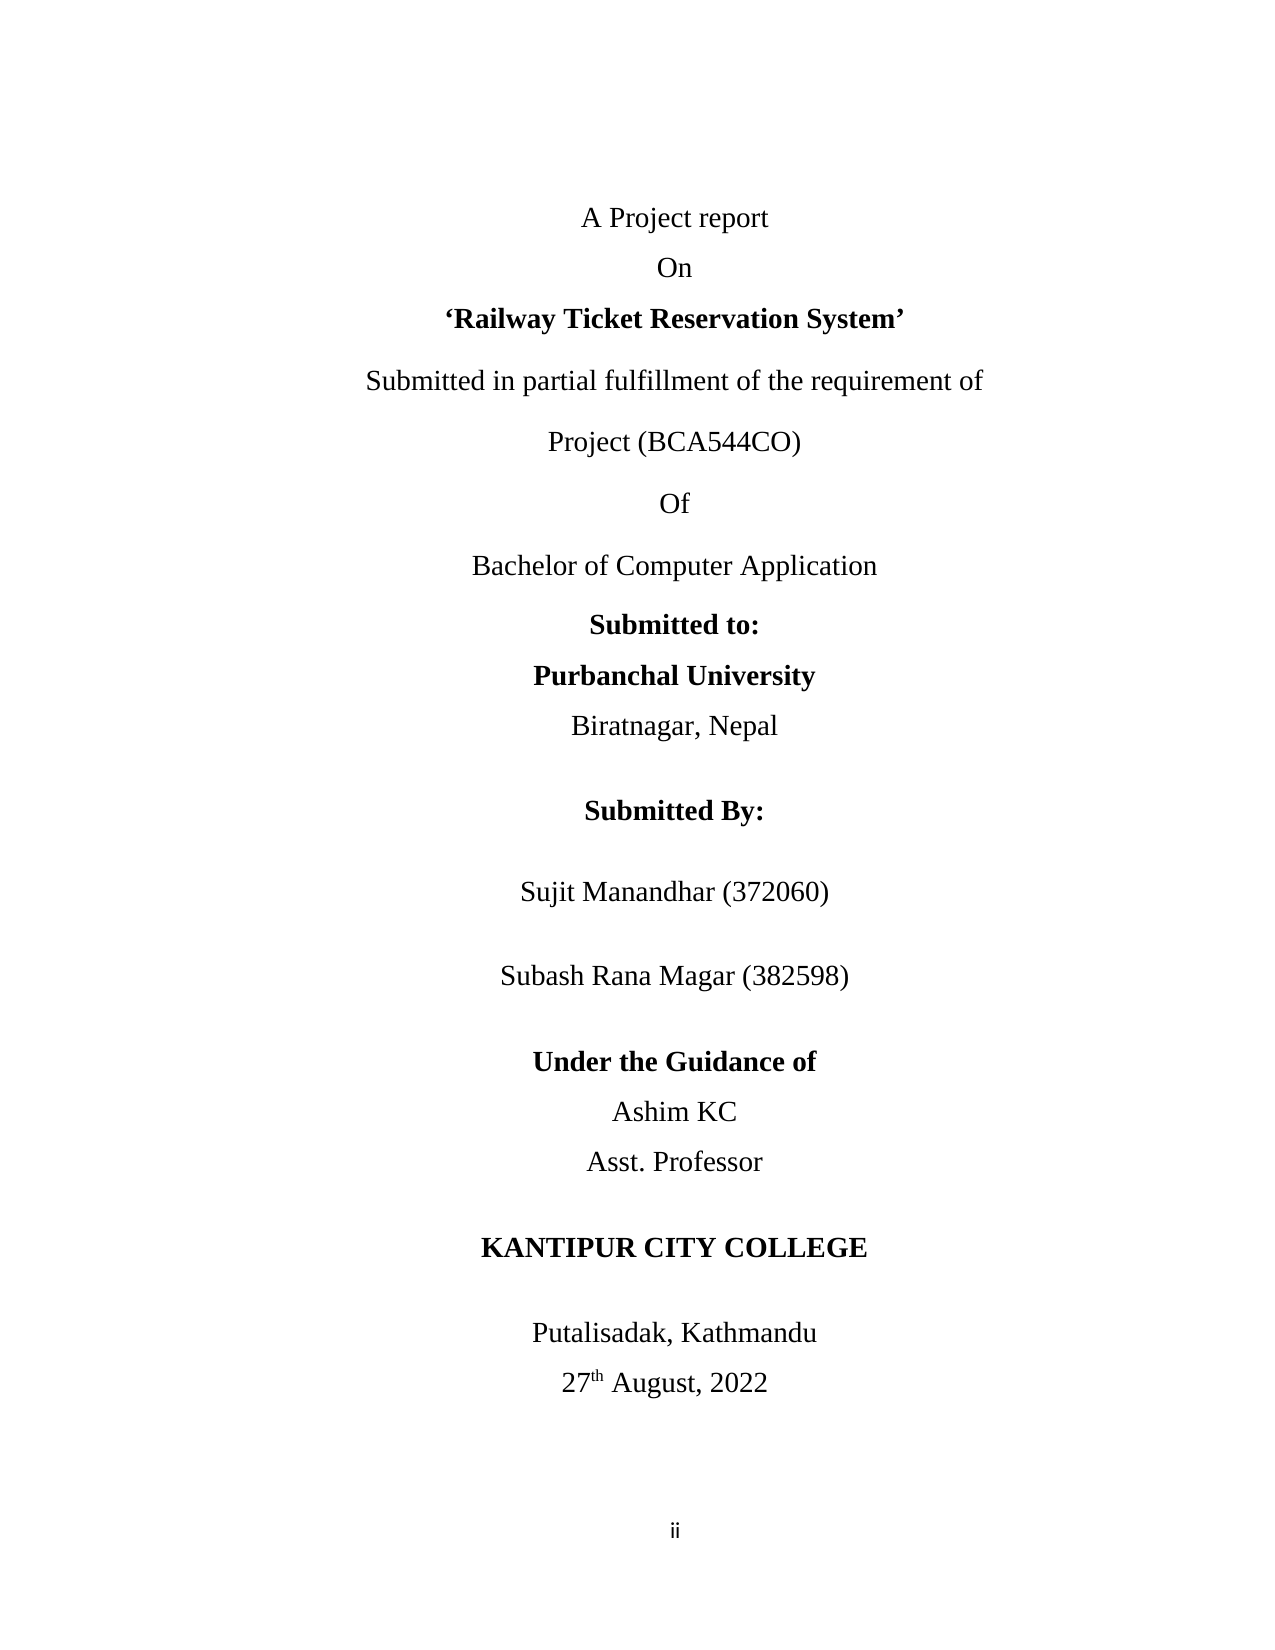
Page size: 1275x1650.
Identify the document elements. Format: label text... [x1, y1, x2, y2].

text Submitted to: [224, 607, 1125, 641]
text Ashim KC [224, 1094, 1125, 1128]
text Putalisadak, Kathmandu [224, 1315, 1125, 1348]
text Subash Rana Magar (382598) [224, 958, 1125, 992]
text A Project report [224, 200, 1125, 234]
text Of [224, 486, 1125, 520]
text Project (BCA544CO) [224, 424, 1125, 458]
text Biratnagar, Nepal [224, 708, 1125, 741]
text Sujit Manandhar (372060) [224, 874, 1125, 907]
text Submitted By: [224, 793, 1125, 827]
text On [224, 251, 1125, 284]
text Under the Guidance of [224, 1044, 1125, 1077]
text KANTIPUR CITY COLLEGE [224, 1230, 1125, 1264]
text ‘Railway Ticket Reservation System’ [224, 301, 1125, 334]
text Purbanchal University [224, 658, 1125, 691]
text 27th August, 2022 [224, 1365, 1125, 1399]
text Submitted in partial fulfillment of the requirement of [224, 363, 1125, 396]
text Asst. Professor [224, 1144, 1125, 1178]
text Bachelor of Computer Application [224, 548, 1125, 581]
